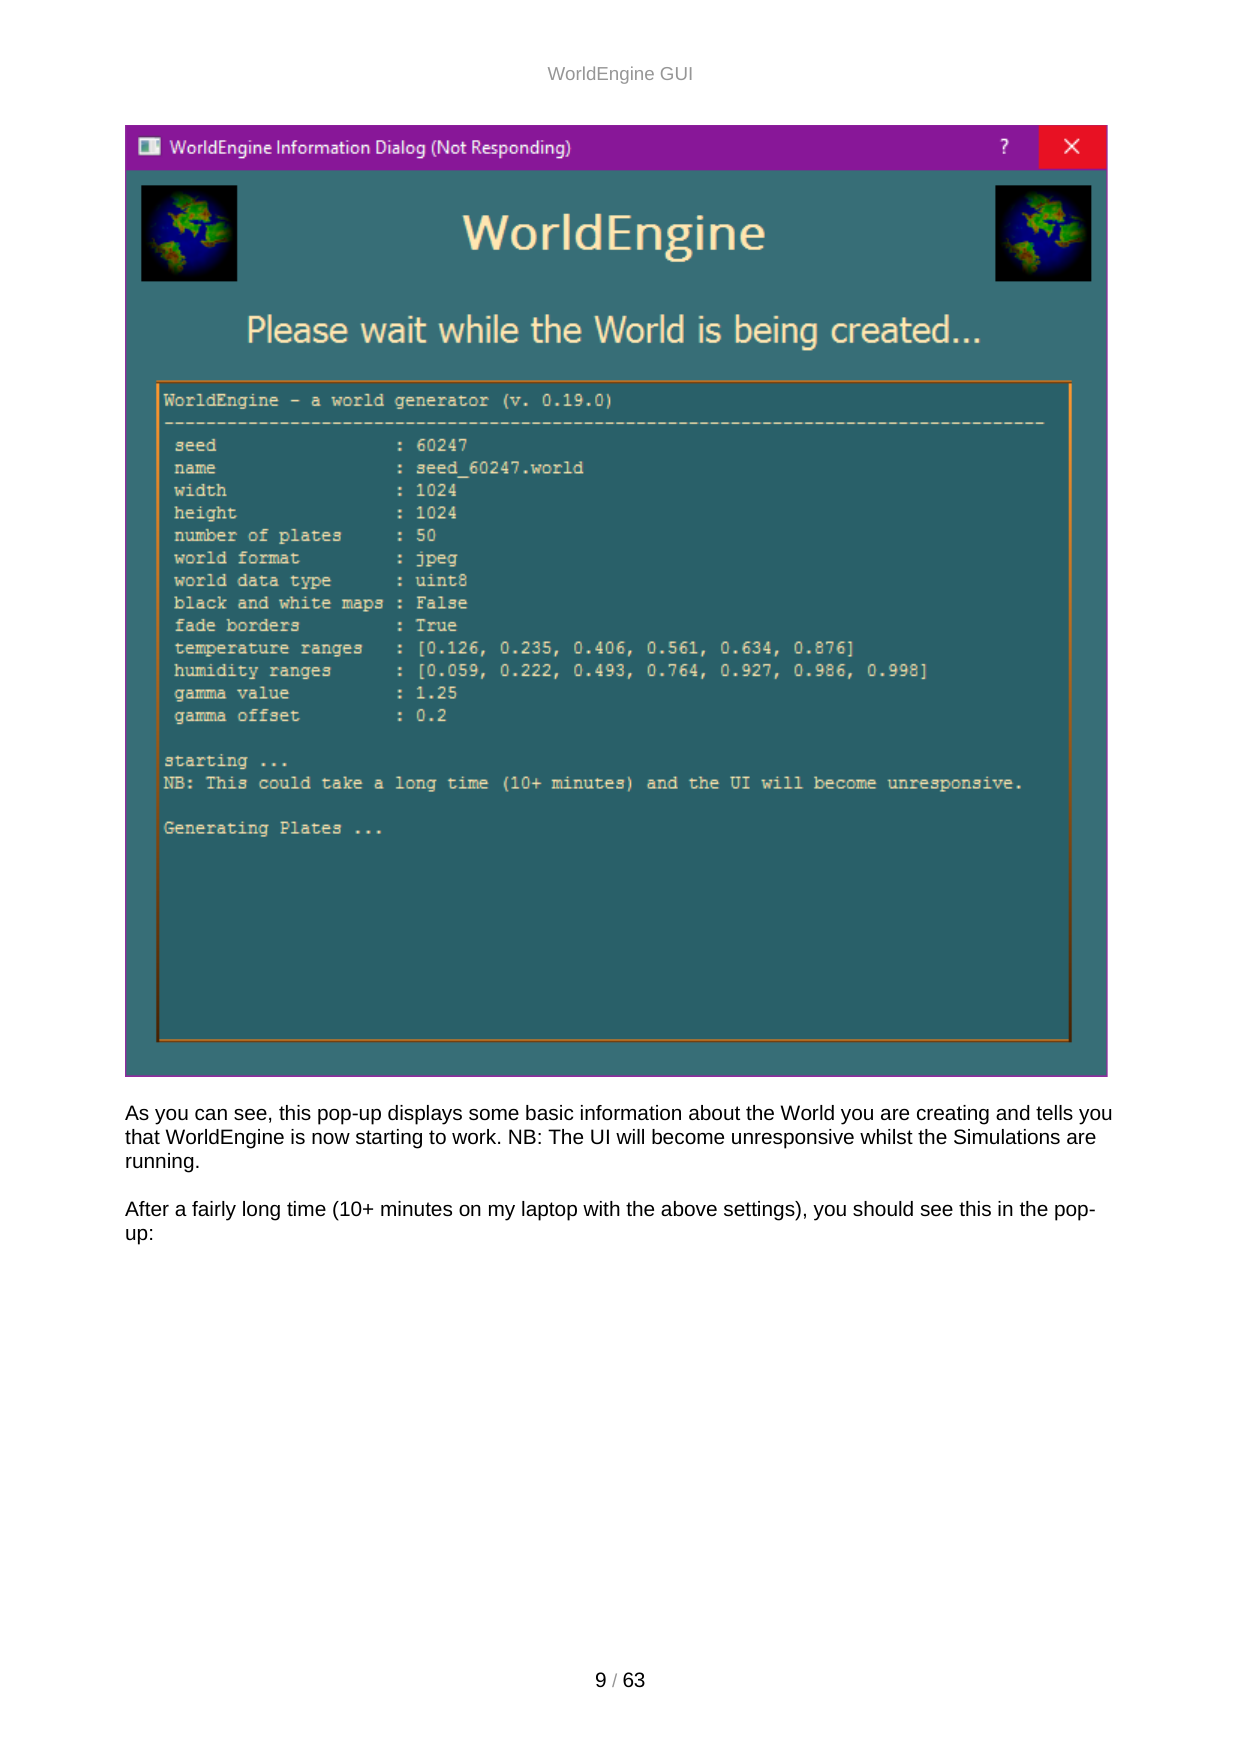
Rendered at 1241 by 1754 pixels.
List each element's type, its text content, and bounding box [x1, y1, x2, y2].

text After a fairly long time (10+ minutes on my laptop with the above settings), you should see this in the pop-up: [125, 1196, 1115, 1244]
picture [125, 125, 1108, 1077]
text As you can see, this pop-up displays some basic information about the World you are creating and tells you that WorldEngine is now starting to work. NB: The UI will become unresponsive whilst the Simulations are running. [125, 1101, 1115, 1172]
